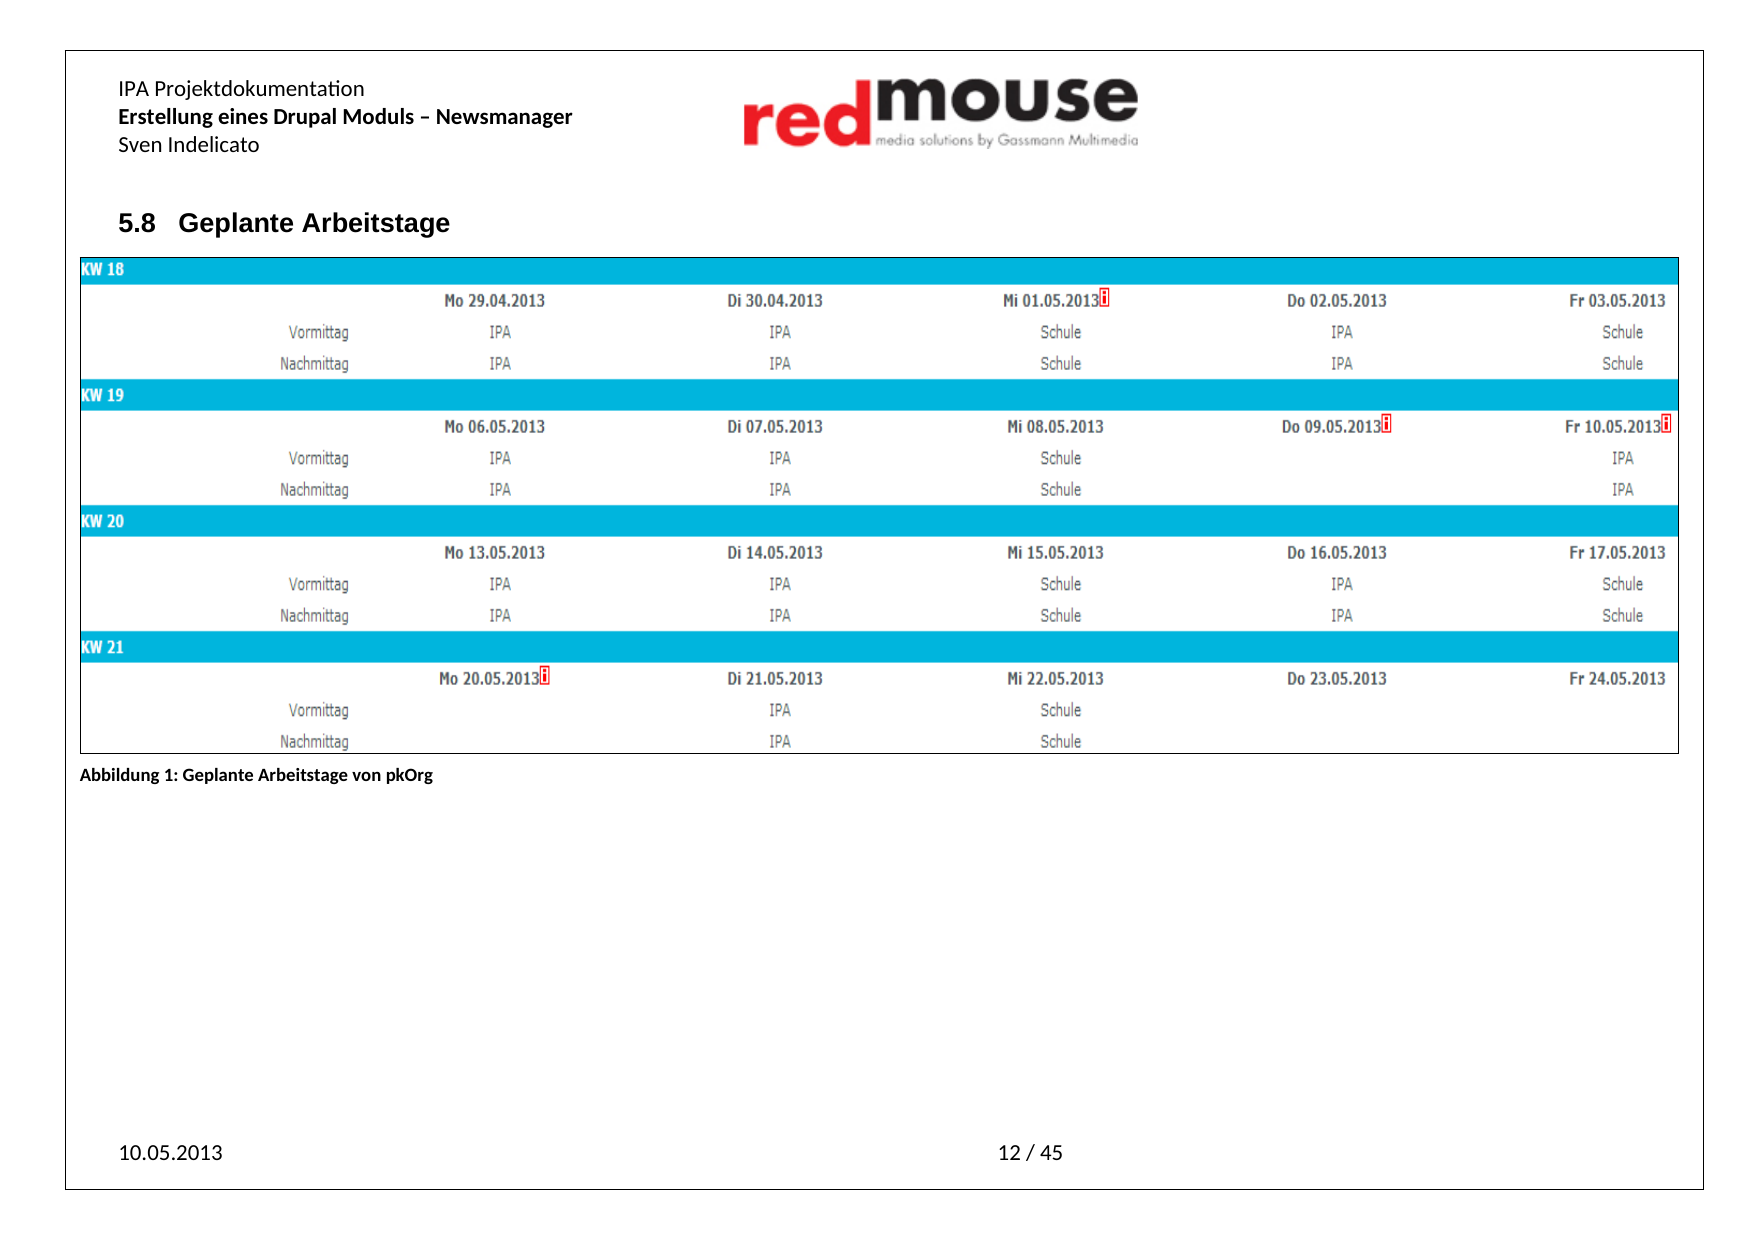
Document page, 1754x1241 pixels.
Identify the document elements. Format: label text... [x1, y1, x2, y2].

subtitle Geplante Arbeitstage [118, 207, 1606, 238]
picture [743, 78, 1138, 149]
picture [81, 258, 1678, 753]
